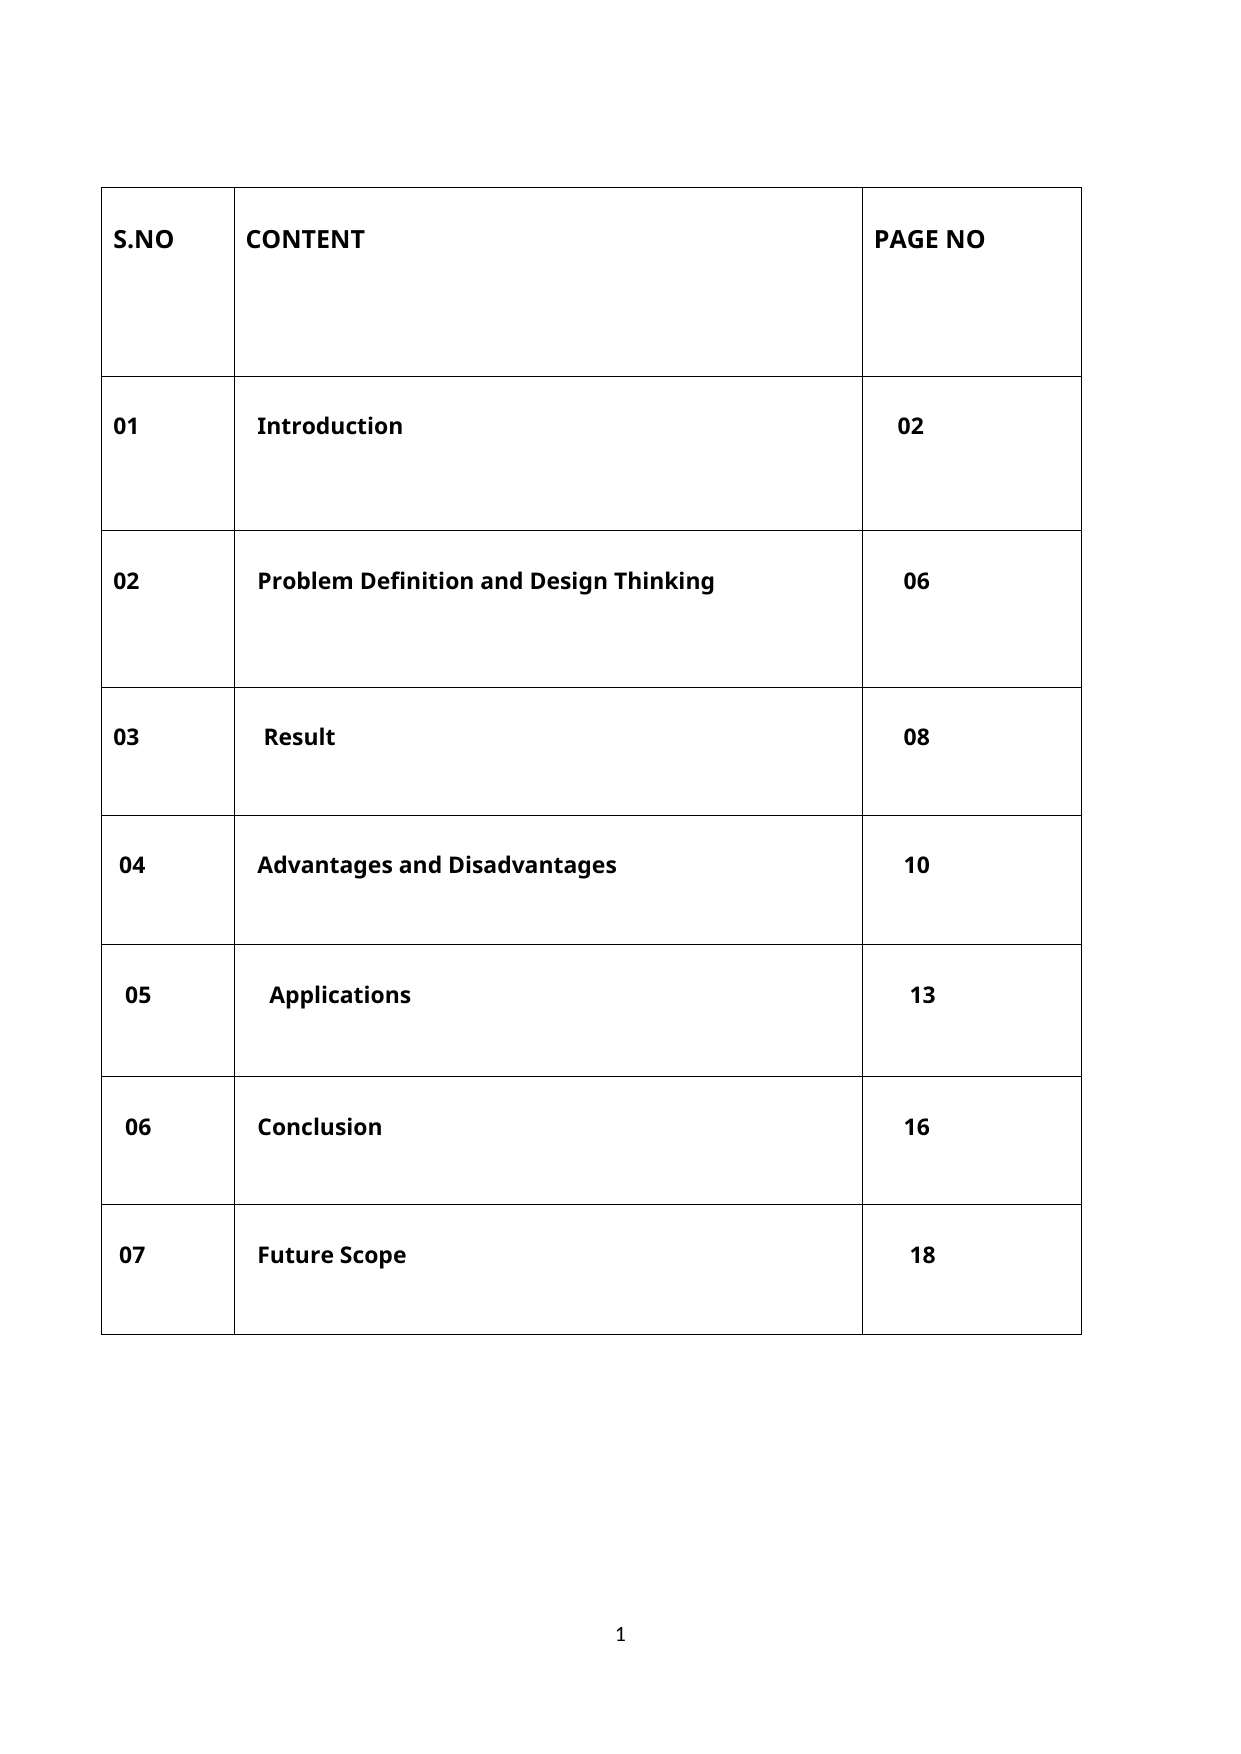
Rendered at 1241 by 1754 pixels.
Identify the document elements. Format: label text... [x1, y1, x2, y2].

table_cell Result [235, 688, 862, 814]
table_cell Problem Definition and Design Thinking [235, 531, 862, 687]
table_cell 18 [863, 1205, 1081, 1334]
table_cell 01 [102, 377, 234, 530]
table_header CONTENT [235, 188, 862, 376]
table_cell Conclusion [235, 1077, 862, 1204]
table_header S.NO [102, 188, 234, 376]
table_cell Applications [235, 945, 862, 1076]
table_cell 08 [863, 688, 1081, 814]
table_cell 06 [863, 531, 1081, 687]
table_cell 02 [863, 377, 1081, 530]
table_cell 04 [102, 816, 234, 944]
table_cell 16 [863, 1077, 1081, 1204]
table_cell 03 [102, 688, 234, 814]
table_cell 07 [102, 1205, 234, 1334]
table_cell 13 [863, 945, 1081, 1076]
table_cell Future Scope [235, 1205, 862, 1334]
table_cell 10 [863, 816, 1081, 944]
table_header PAGE NO [863, 188, 1081, 376]
table_cell 02 [102, 531, 234, 687]
table_cell Advantages and Disadvantages [235, 816, 862, 944]
table_cell Introduction [235, 377, 862, 530]
table_cell 05 [102, 945, 234, 1076]
table_cell 06 [102, 1077, 234, 1204]
